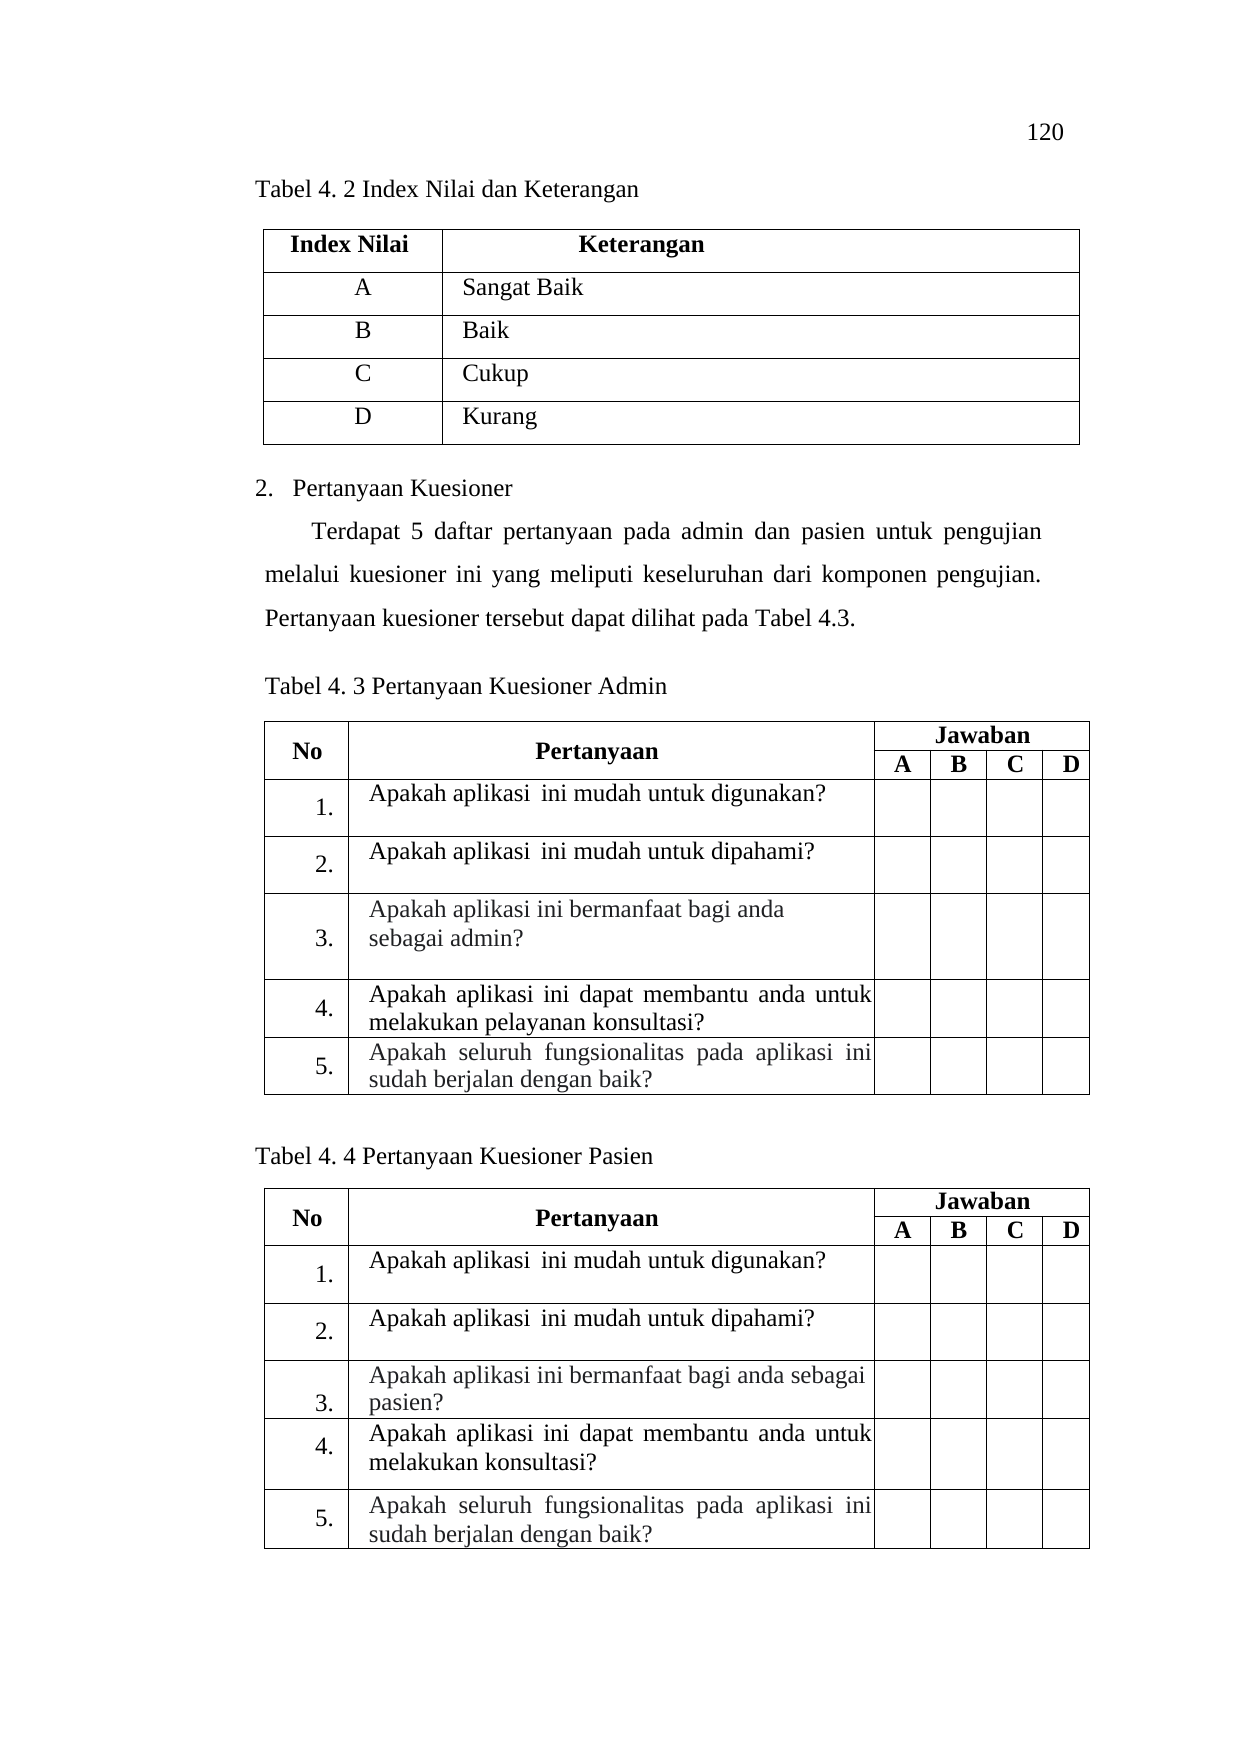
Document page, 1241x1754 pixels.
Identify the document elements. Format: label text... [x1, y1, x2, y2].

table_cell D [1043, 751, 1089, 778]
list Pertanyaan Kuesioner [255, 473, 1111, 502]
table_cell Apakah seluruh fungsionalitas pada aplikasi ini sudah berjalan dengan baik? [349, 1038, 874, 1094]
table_cell [987, 1419, 1042, 1489]
table_cell [987, 1304, 1042, 1360]
table_header Pertanyaan [349, 1189, 874, 1245]
table_cell A [875, 1217, 930, 1245]
table_cell 4. [265, 1419, 348, 1489]
table_cell Kurang [443, 402, 1079, 444]
table_cell [931, 1038, 986, 1094]
table_cell Apakah aplikasi ini bermanfaat bagi anda sebagai admin? [349, 894, 874, 979]
table_cell C [264, 359, 442, 401]
table_cell [931, 1246, 986, 1303]
table_cell [987, 780, 1042, 836]
text Tabel 4. 2 Index Nilai dan Keterangan [255, 174, 1111, 203]
table_header Keterangan [443, 230, 1079, 272]
table_cell Apakah aplikasi ini dapat membantu anda untuk melakukan konsultasi? [349, 1419, 874, 1489]
table_cell Apakah aplikasi ini mudah untuk digunakan? [349, 1246, 874, 1303]
table_cell [931, 894, 986, 979]
table_cell [931, 1304, 986, 1360]
table_cell Apakah aplikasi ini mudah untuk dipahami? [349, 837, 874, 893]
text Tabel 4. 4 Pertanyaan Kuesioner Pasien [255, 1141, 1111, 1170]
table_cell [1043, 1304, 1089, 1360]
table_cell Cukup [443, 359, 1079, 401]
table_cell Baik [443, 316, 1079, 358]
text Terdapat 5 daftar pertanyaan pada admin dan pasien untuk pengujian melalui kuesioner ini yang meliputi keseluruhan dari komponen pengujian. Pertanyaan kuesioner tersebut dapat dilihat pada Tabel 4.3. [264, 516, 1042, 631]
table_cell 2. [265, 837, 348, 893]
table_cell [987, 1361, 1042, 1417]
table_cell [987, 837, 1042, 893]
table_cell [987, 1490, 1042, 1548]
table_cell [1043, 980, 1089, 1037]
table_cell 3. [265, 1361, 348, 1417]
table_cell [1043, 780, 1089, 836]
table_cell [875, 1038, 930, 1094]
table_cell Apakah aplikasi ini dapat membantu anda untuk melakukan pelayanan konsultasi? [349, 980, 874, 1037]
table_cell A [875, 751, 930, 778]
table_cell 3. [265, 894, 348, 979]
table_cell B [931, 751, 986, 778]
table_cell D [264, 402, 442, 444]
table_cell [1043, 1038, 1089, 1094]
table_header Jawaban [875, 1189, 1089, 1216]
table_cell [875, 1490, 930, 1548]
table_cell Apakah aplikasi ini mudah untuk dipahami? [349, 1304, 874, 1360]
table_cell B [931, 1217, 986, 1245]
table_cell [875, 780, 930, 836]
table_cell B [264, 316, 442, 358]
table_cell [1043, 894, 1089, 979]
table_cell 5. [265, 1490, 348, 1548]
table_cell 1. [265, 780, 348, 836]
table_cell Apakah aplikasi ini mudah untuk digunakan? [349, 780, 874, 836]
table_cell [987, 1038, 1042, 1094]
table_cell 4. [265, 980, 348, 1037]
table_cell C [987, 751, 1042, 778]
table_cell D [1043, 1217, 1089, 1245]
table_cell 1. [265, 1246, 348, 1303]
table_cell [875, 980, 930, 1037]
table_cell A [264, 273, 442, 315]
table_cell [987, 894, 1042, 979]
table_cell [875, 1419, 930, 1489]
table_cell Apakah seluruh fungsionalitas pada aplikasi ini sudah berjalan dengan baik? [349, 1490, 874, 1548]
table_cell [1043, 837, 1089, 893]
table_header No [265, 1189, 348, 1245]
table_header Jawaban [875, 722, 1089, 749]
table_cell 5. [265, 1038, 348, 1094]
table_cell [875, 1246, 930, 1303]
table_cell 2. [265, 1304, 348, 1360]
table_cell [875, 894, 930, 979]
table_header No [265, 722, 348, 778]
table_cell [931, 837, 986, 893]
table_cell [1043, 1419, 1089, 1489]
table_cell [875, 1304, 930, 1360]
text Tabel 4. 3 Pertanyaan Kuesioner Admin [264, 671, 1111, 699]
table_cell [931, 780, 986, 836]
table_cell [875, 837, 930, 893]
table_cell [987, 980, 1042, 1037]
table_cell [1043, 1246, 1089, 1303]
table_cell [931, 980, 986, 1037]
table_cell C [987, 1217, 1042, 1245]
table_header Index Nilai [264, 230, 442, 272]
table_cell Sangat Baik [443, 273, 1079, 315]
table_cell [987, 1246, 1042, 1303]
table_cell [1043, 1490, 1089, 1548]
table_cell [931, 1490, 986, 1548]
table_cell Apakah aplikasi ini bermanfaat bagi anda sebagai pasien? [349, 1361, 874, 1417]
table_cell [931, 1361, 986, 1417]
table_cell [1043, 1361, 1089, 1417]
table_cell [931, 1419, 986, 1489]
table_header Pertanyaan [349, 722, 874, 778]
table_cell [875, 1361, 930, 1417]
